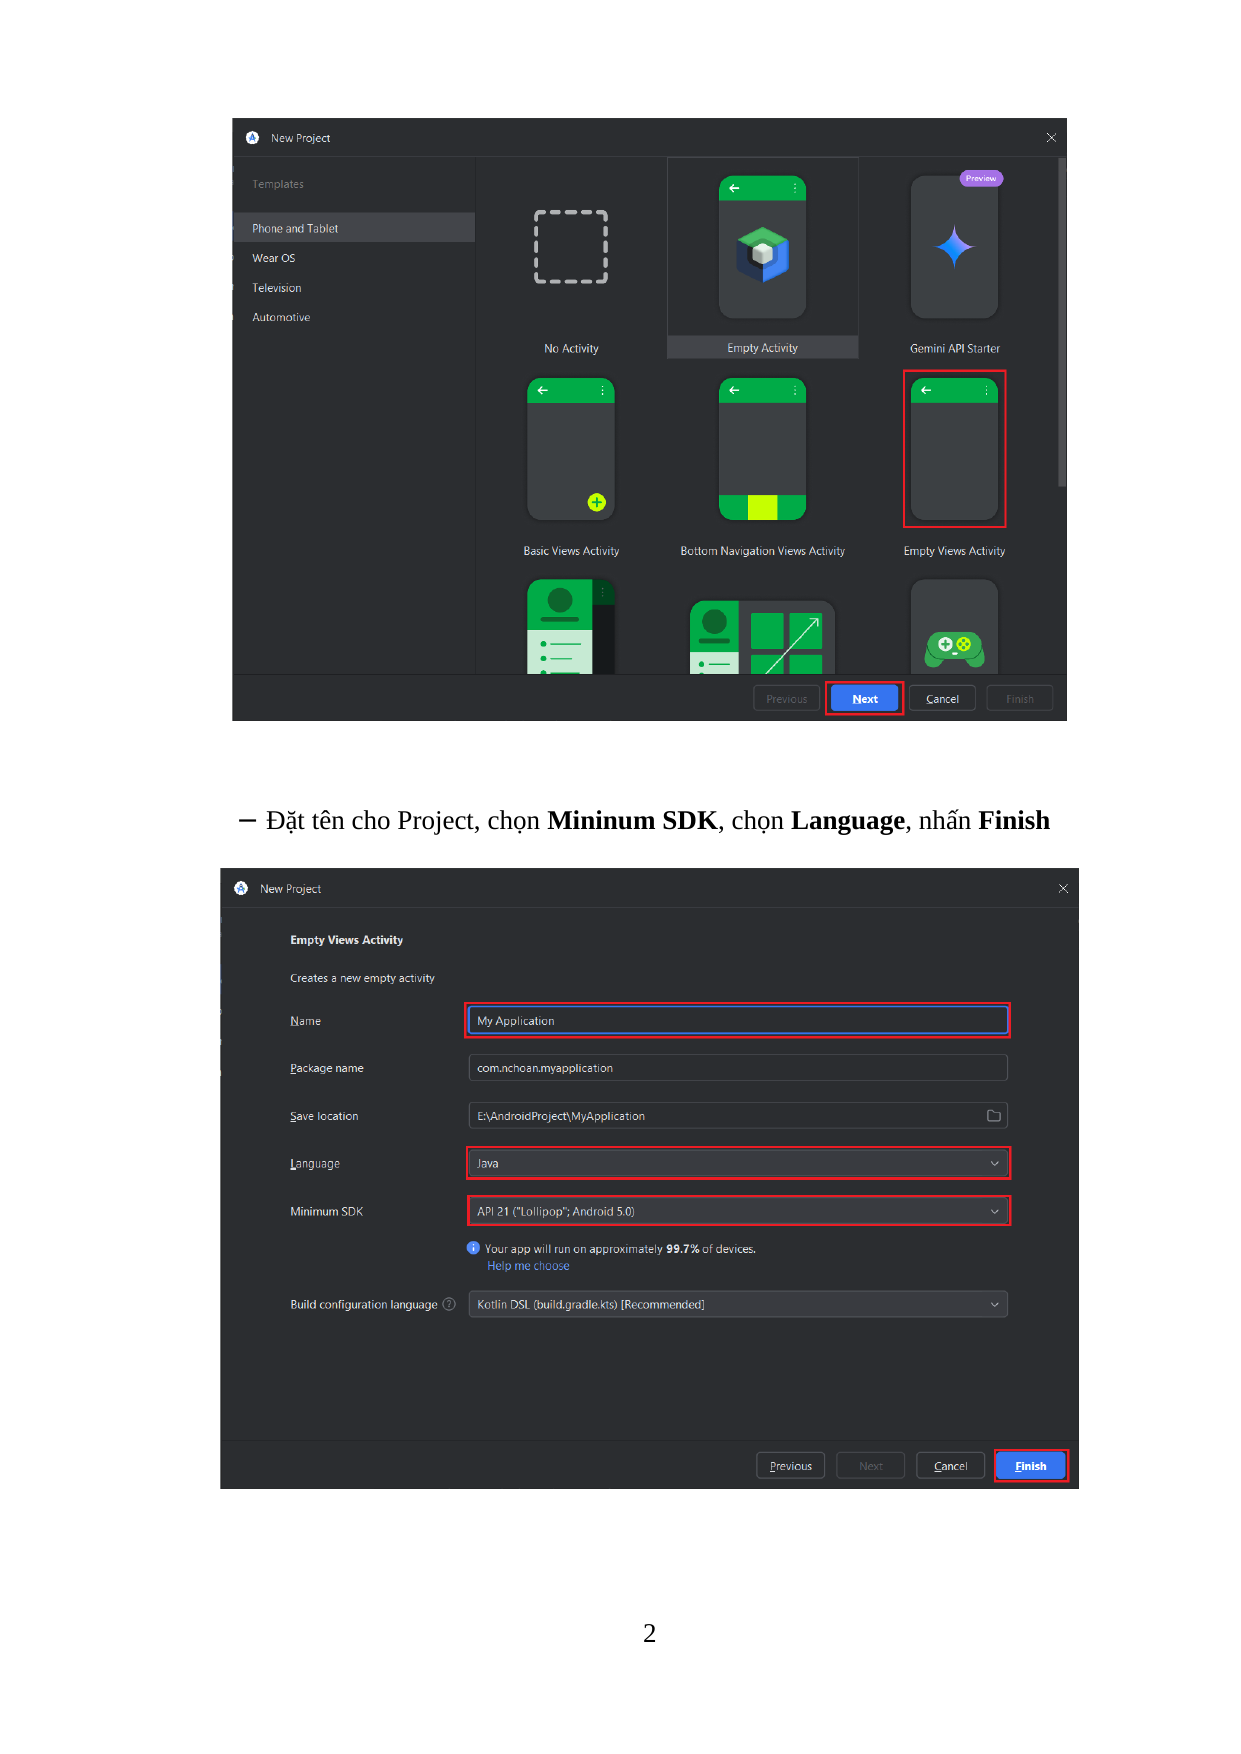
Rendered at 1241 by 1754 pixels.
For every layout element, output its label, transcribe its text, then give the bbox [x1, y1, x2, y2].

picture [232, 118, 1067, 721]
text Đặt tên cho Project, chọn Mininum SDK, chọn Language, nhấn Finish [236, 789, 1122, 844]
picture [220, 868, 1079, 1489]
